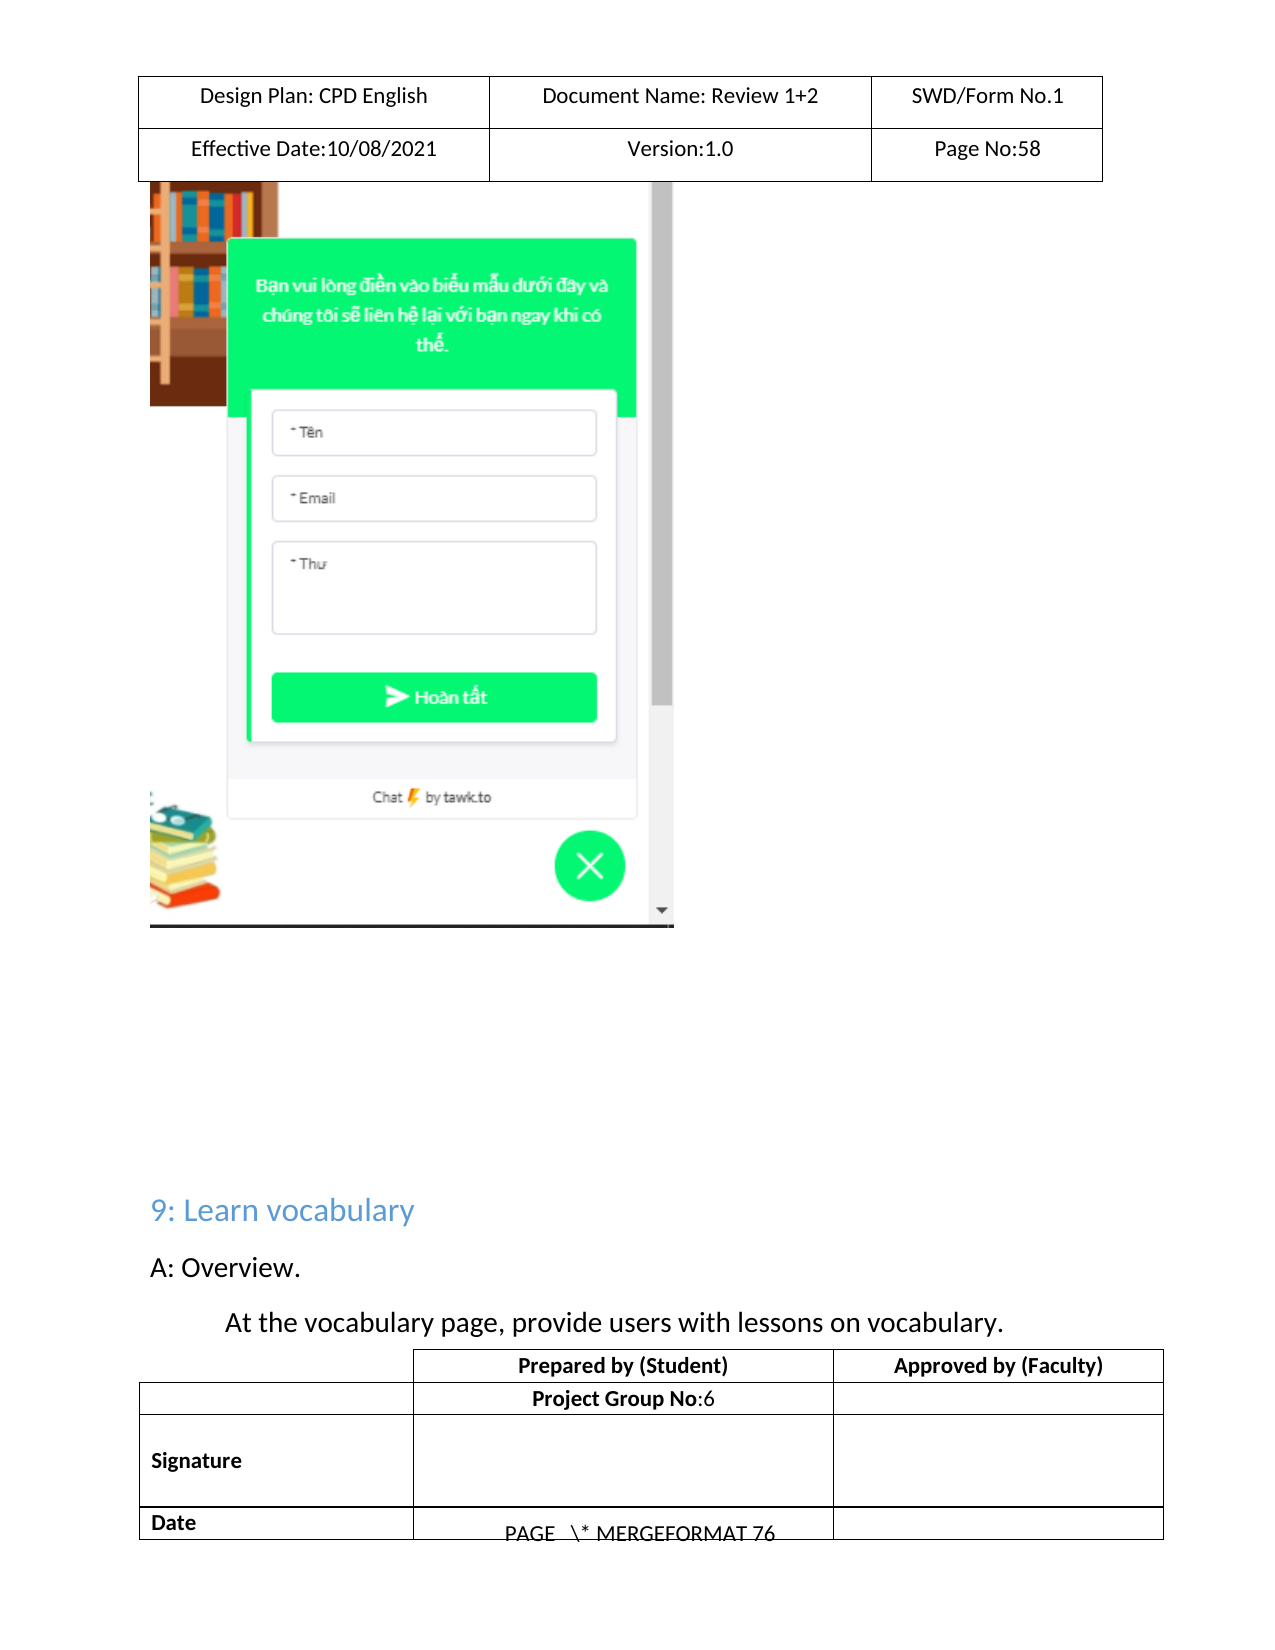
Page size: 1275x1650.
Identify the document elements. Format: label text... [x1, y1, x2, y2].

text At the vocabulary page, provide users with lessons on vocabulary. [150, 1304, 1125, 1340]
text A: Overview. [150, 1249, 1125, 1285]
picture [150, 182, 674, 928]
text 9: Learn vocabulary [150, 1189, 1125, 1229]
